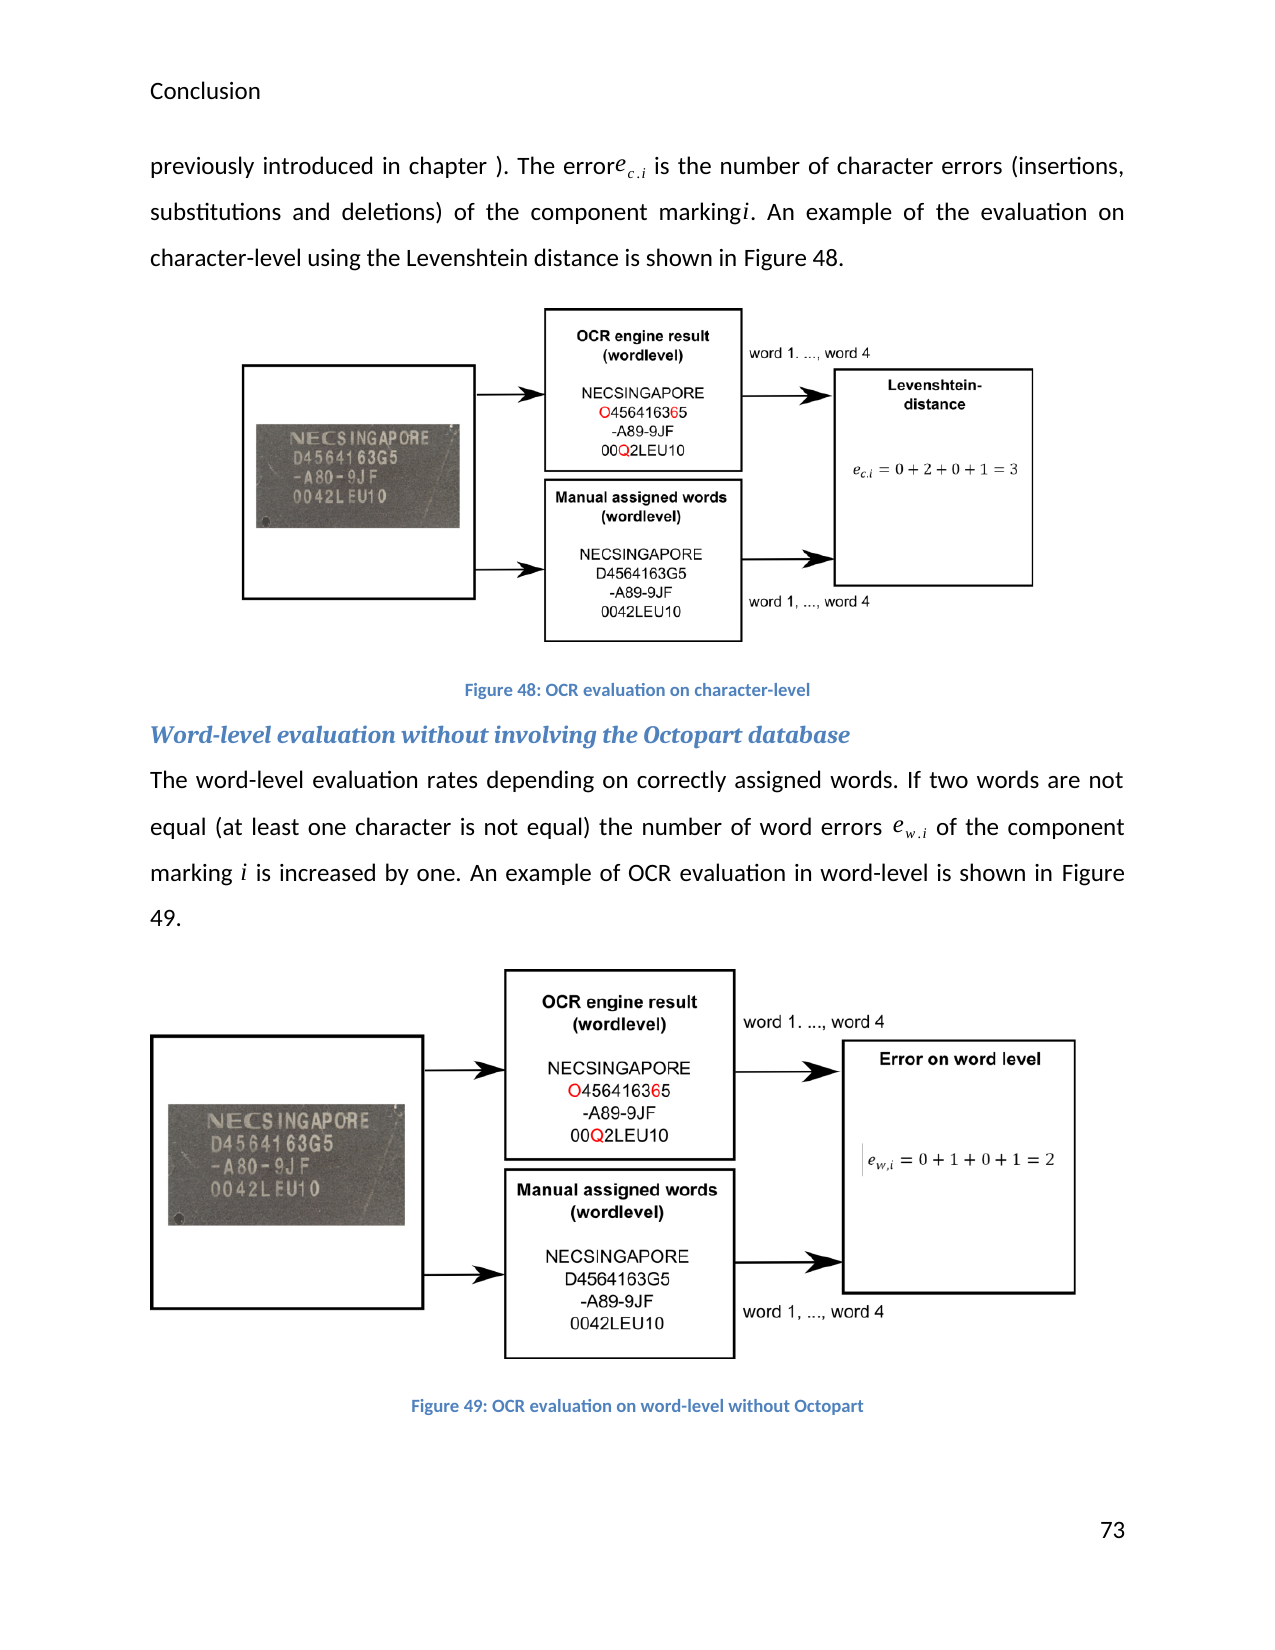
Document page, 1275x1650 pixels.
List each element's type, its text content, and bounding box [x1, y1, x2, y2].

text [150, 150, 1125, 273]
text The word-level evaluation rates depending on correctly assigned words. If two words are not equal (at least one character is not equal) the number of word errors of the component marking is increased by one. An example of OCR evaluation in word-level is shown in Figure 49. [150, 764, 1125, 933]
subtitle Word-level evaluation without involving the Octopart database [150, 721, 1125, 750]
picture [150, 969, 1076, 1359]
picture [241, 308, 1034, 642]
